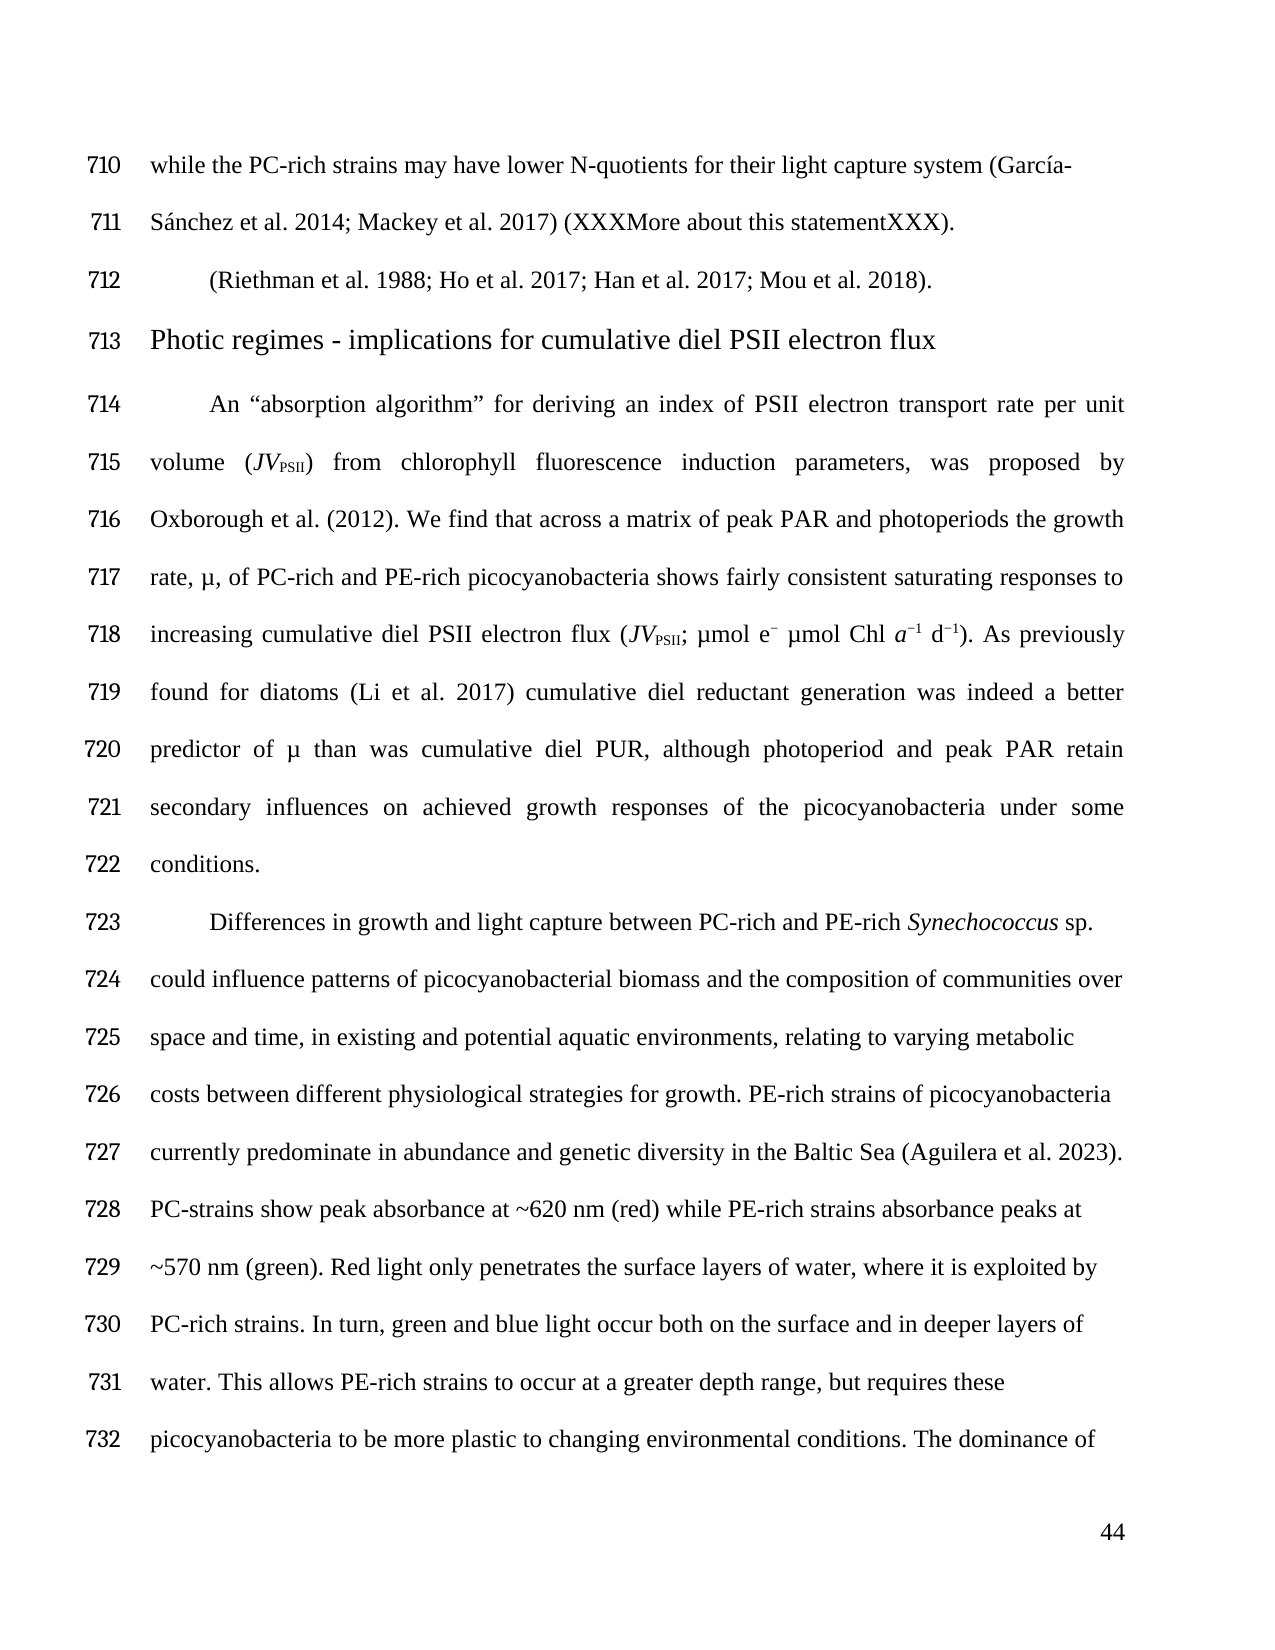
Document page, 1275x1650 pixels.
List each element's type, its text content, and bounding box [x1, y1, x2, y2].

text An “absorption algorithm” for deriving an index of PSII electron transport rate per unit volume (JVPSII) from chlorophyll fluorescence induction parameters, was proposed by Oxborough et al. (2012). We find that across a matrix of peak PAR and photoperiods the growth rate, µ, of PC-rich and PE-rich picocyanobacteria shows fairly consistent saturating responses to increasing cumulative diel PSII electron flux (JVPSII; µmol e− µmol Chl a−1 d−1). As previously found for diatoms (Li et al. 2017) cumulative diel reductant generation was indeed a better predictor of µ than was cumulative diel PUR, although photoperiod and peak PAR retain secondary influences on achieved growth responses of the picocyanobacteria under some conditions. [150, 389, 1125, 878]
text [150, 907, 1125, 1453]
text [150, 150, 1125, 236]
subtitle Photic regimes - implications for cumulative diel PSII electron flux [150, 322, 1125, 356]
text (Riethman et al. 1988; Ho et al. 2017; Han et al. 2017; Mou et al. 2018). [150, 265, 1125, 294]
